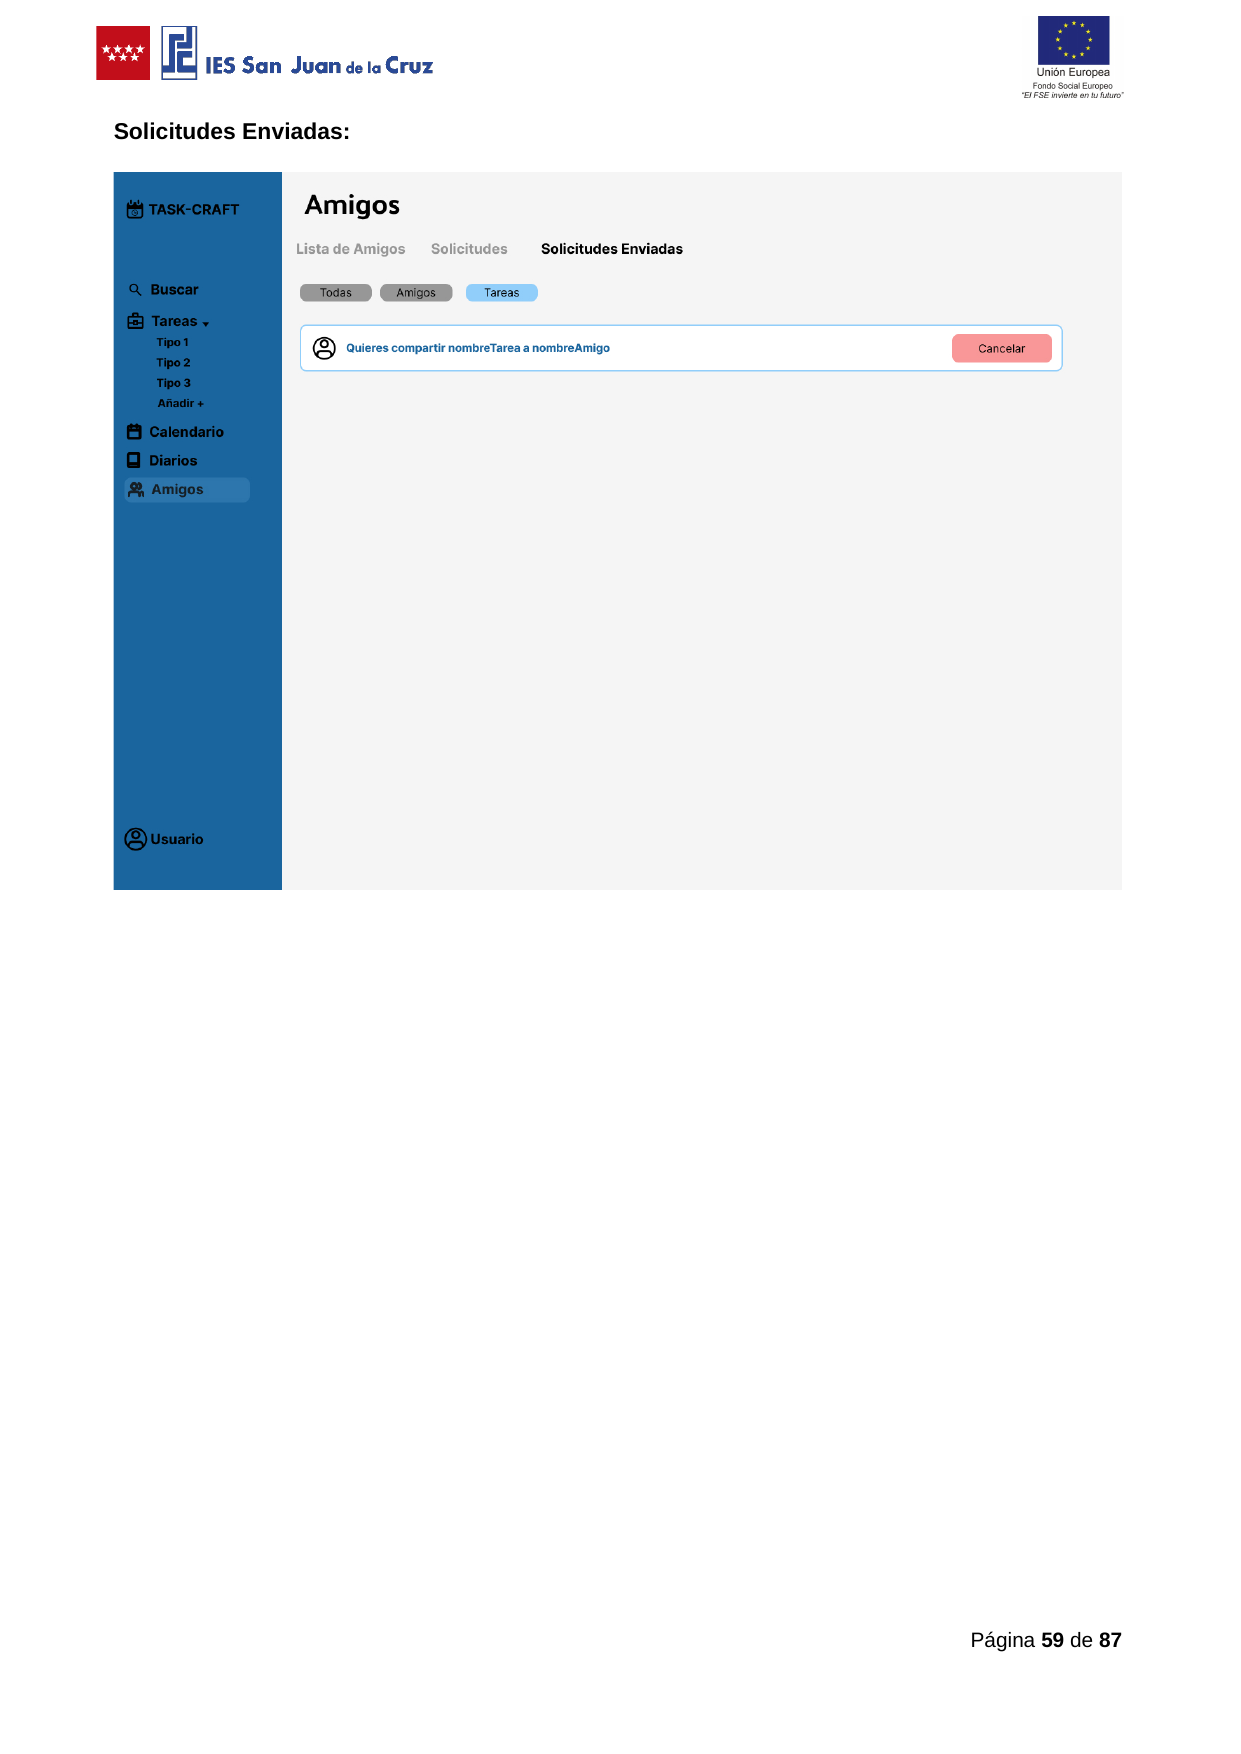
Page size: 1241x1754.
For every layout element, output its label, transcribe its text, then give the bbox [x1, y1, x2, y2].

picture [113, 172, 1122, 890]
picture [1021, 16, 1124, 98]
picture [96, 26, 198, 80]
picture [205, 26, 433, 85]
text Solicitudes Enviadas: [113, 118, 1122, 144]
